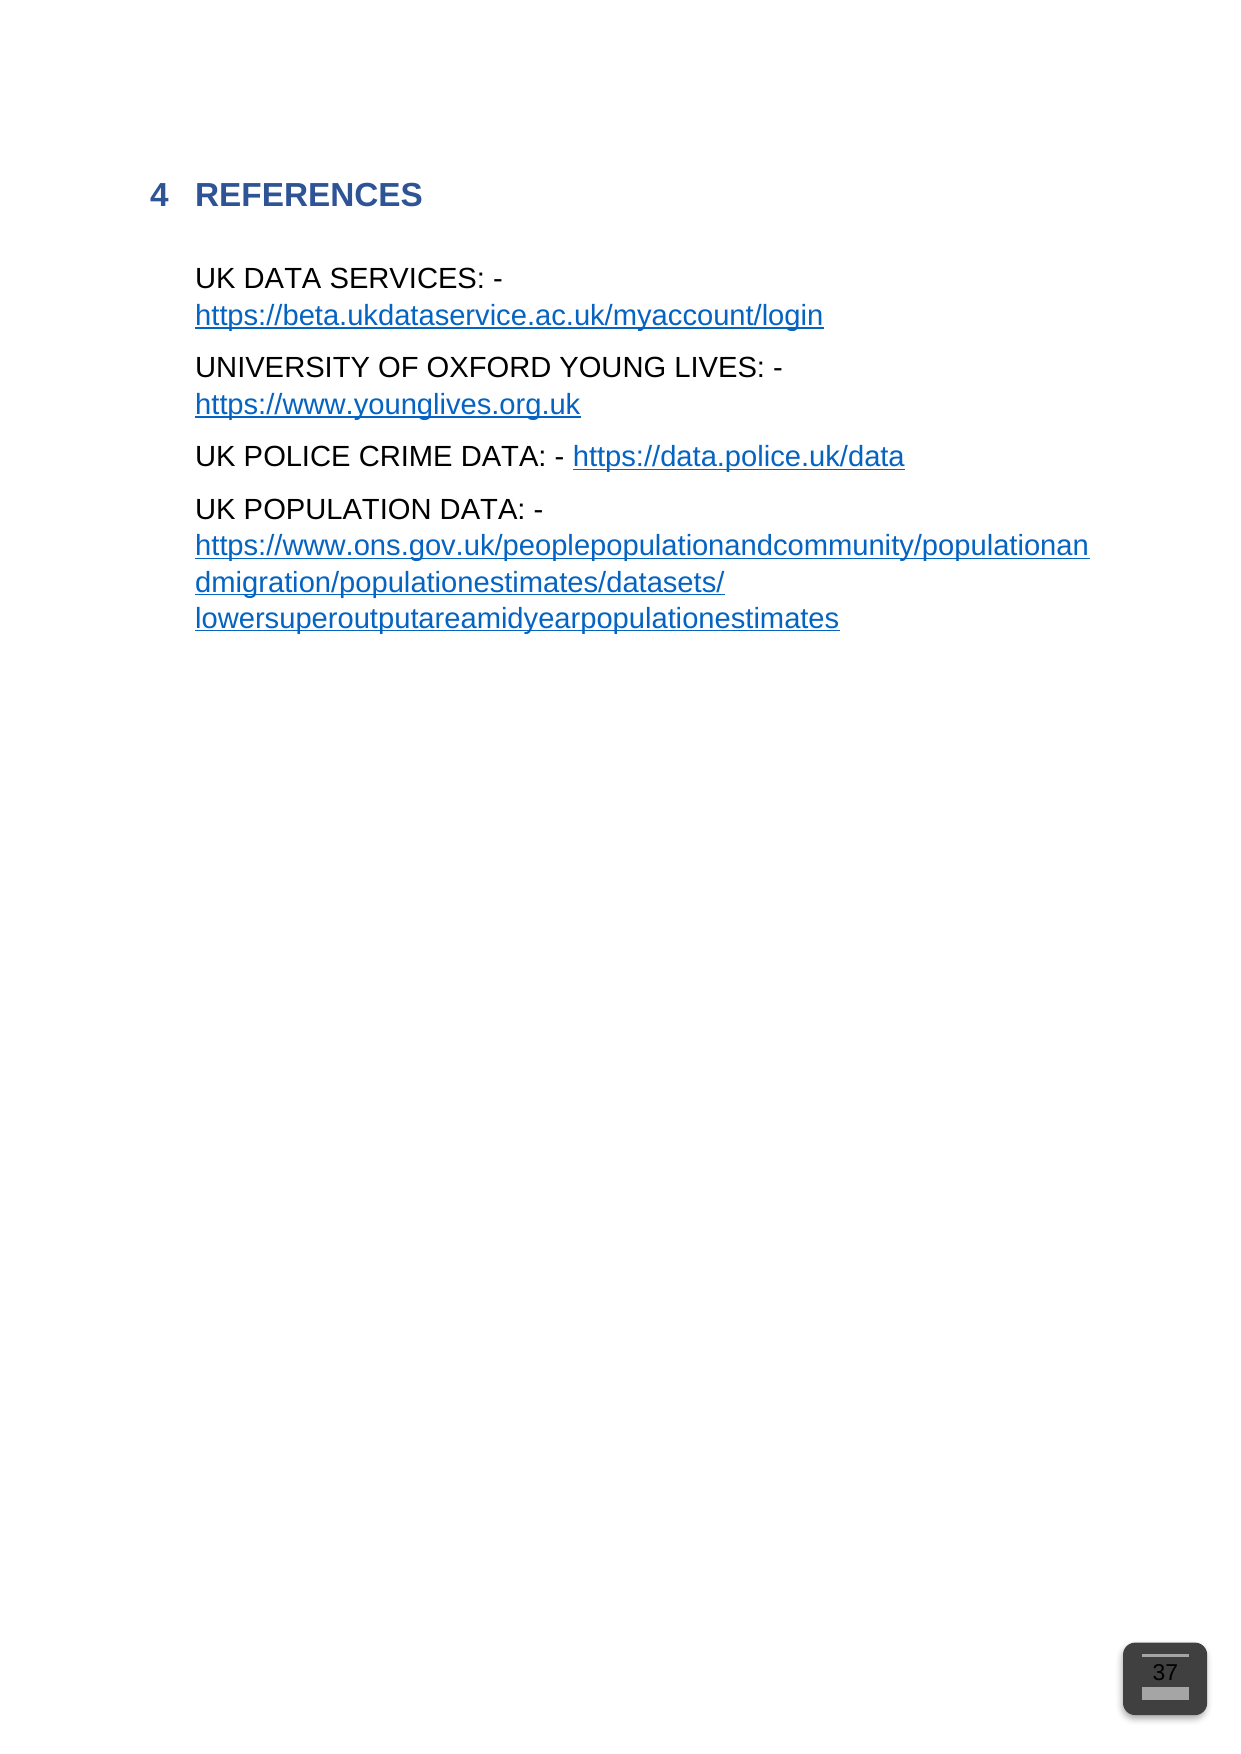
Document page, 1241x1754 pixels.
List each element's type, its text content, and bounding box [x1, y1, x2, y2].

text UNIVERSITY OF OXFORD YOUNG LIVES: - https://www.younglives.org.uk [195, 351, 1090, 420]
text UK DATA SERVICES: - https://beta.ukdataservice.ac.uk/myaccount/login [195, 262, 1090, 331]
text UK POLICE CRIME DATA: - https://data.police.uk/data [195, 439, 1090, 473]
text UK POPULATION DATA: - https://www.ons.gov.uk/peoplepopulationandcommunity/populationandmigration/populationestimates/datasets/lowersuperoutputareamidyearpopulationestimates [195, 559, 1090, 634]
subtitle REFERENCES [150, 175, 1090, 213]
text UK POPULATION DATA: - https://www.ons.gov.uk/peoplepopulationandcommunity/populationandmigration/populationestimates/datasets/lowersuperoutputareamidyearpopulationestimates [195, 492, 1090, 558]
